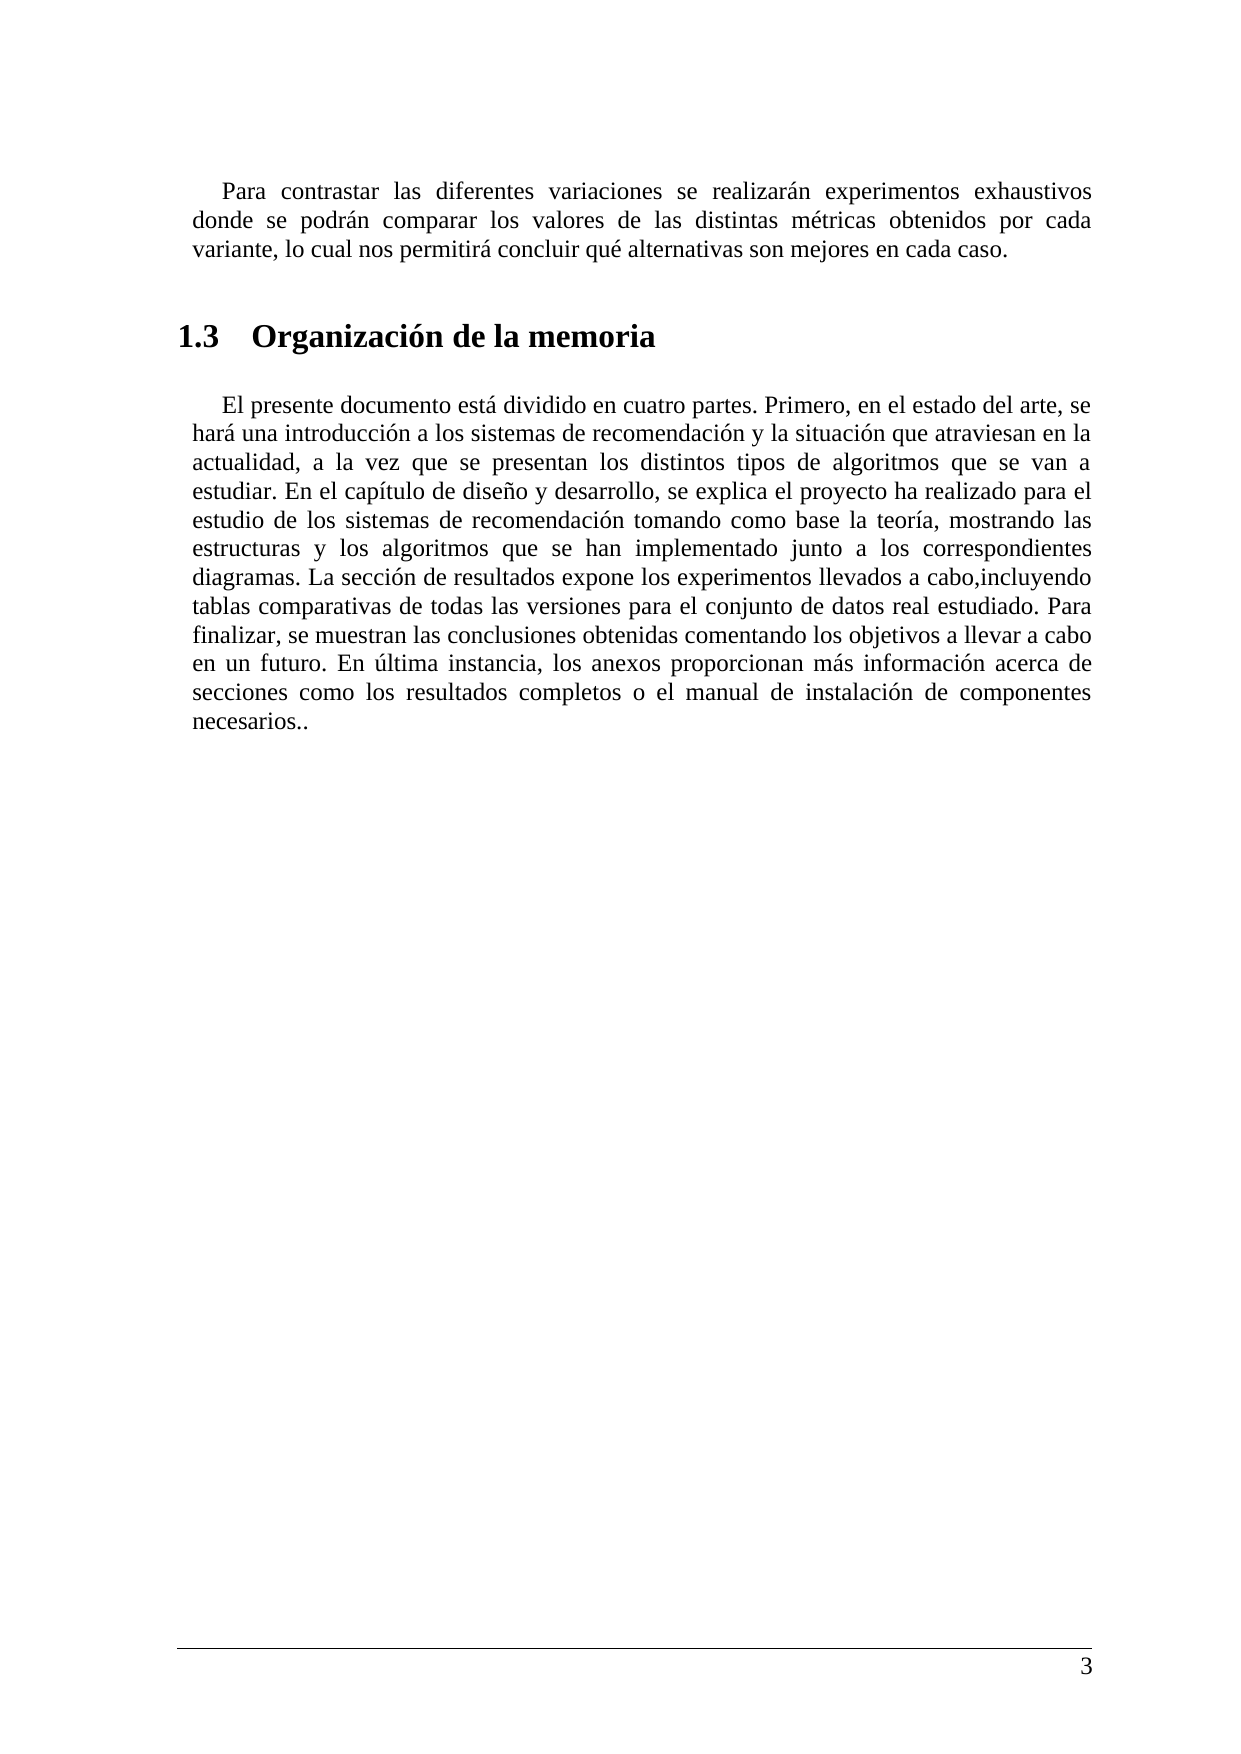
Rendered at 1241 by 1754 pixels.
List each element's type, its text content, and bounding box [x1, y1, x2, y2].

text Para contrastar las diferentes variaciones se realizarán experimentos exhaustivos donde se podrán comparar los valores de las distintas métricas obtenidos por cada variante, lo cual nos permitirá concluir qué alternativas son mejores en cada caso. [192, 176, 1092, 263]
text El presente documento está dividido en cuatro partes. Primero, en el estado del arte, se hará una introducción a los sistemas de recomendación y la situación que atraviesan en la actualidad, a la vez que se presentan los distintos tipos de algoritmos que se van a estudiar. En el capítulo de diseño y desarrollo, se explica el proyecto ha realizado para el estudio de los sistemas de recomendación tomando como base la teoría, mostrando las estructuras y los algoritmos que se han implementado junto a los correspondientes diagramas. La sección de resultados expone los experimentos llevados a cabo,incluyendo tablas comparativas de todas las versiones para el conjunto de datos real estudiado. Para finalizar, se muestran las conclusiones obtenidas comentando los objetivos a llevar a cabo en un futuro. En última instancia, los anexos proporcionan más información acerca de secciones como los resultados completos o el manual de instalación de componentes necesarios.. [192, 390, 1092, 735]
subtitle Organización de la memoria [177, 316, 1092, 355]
